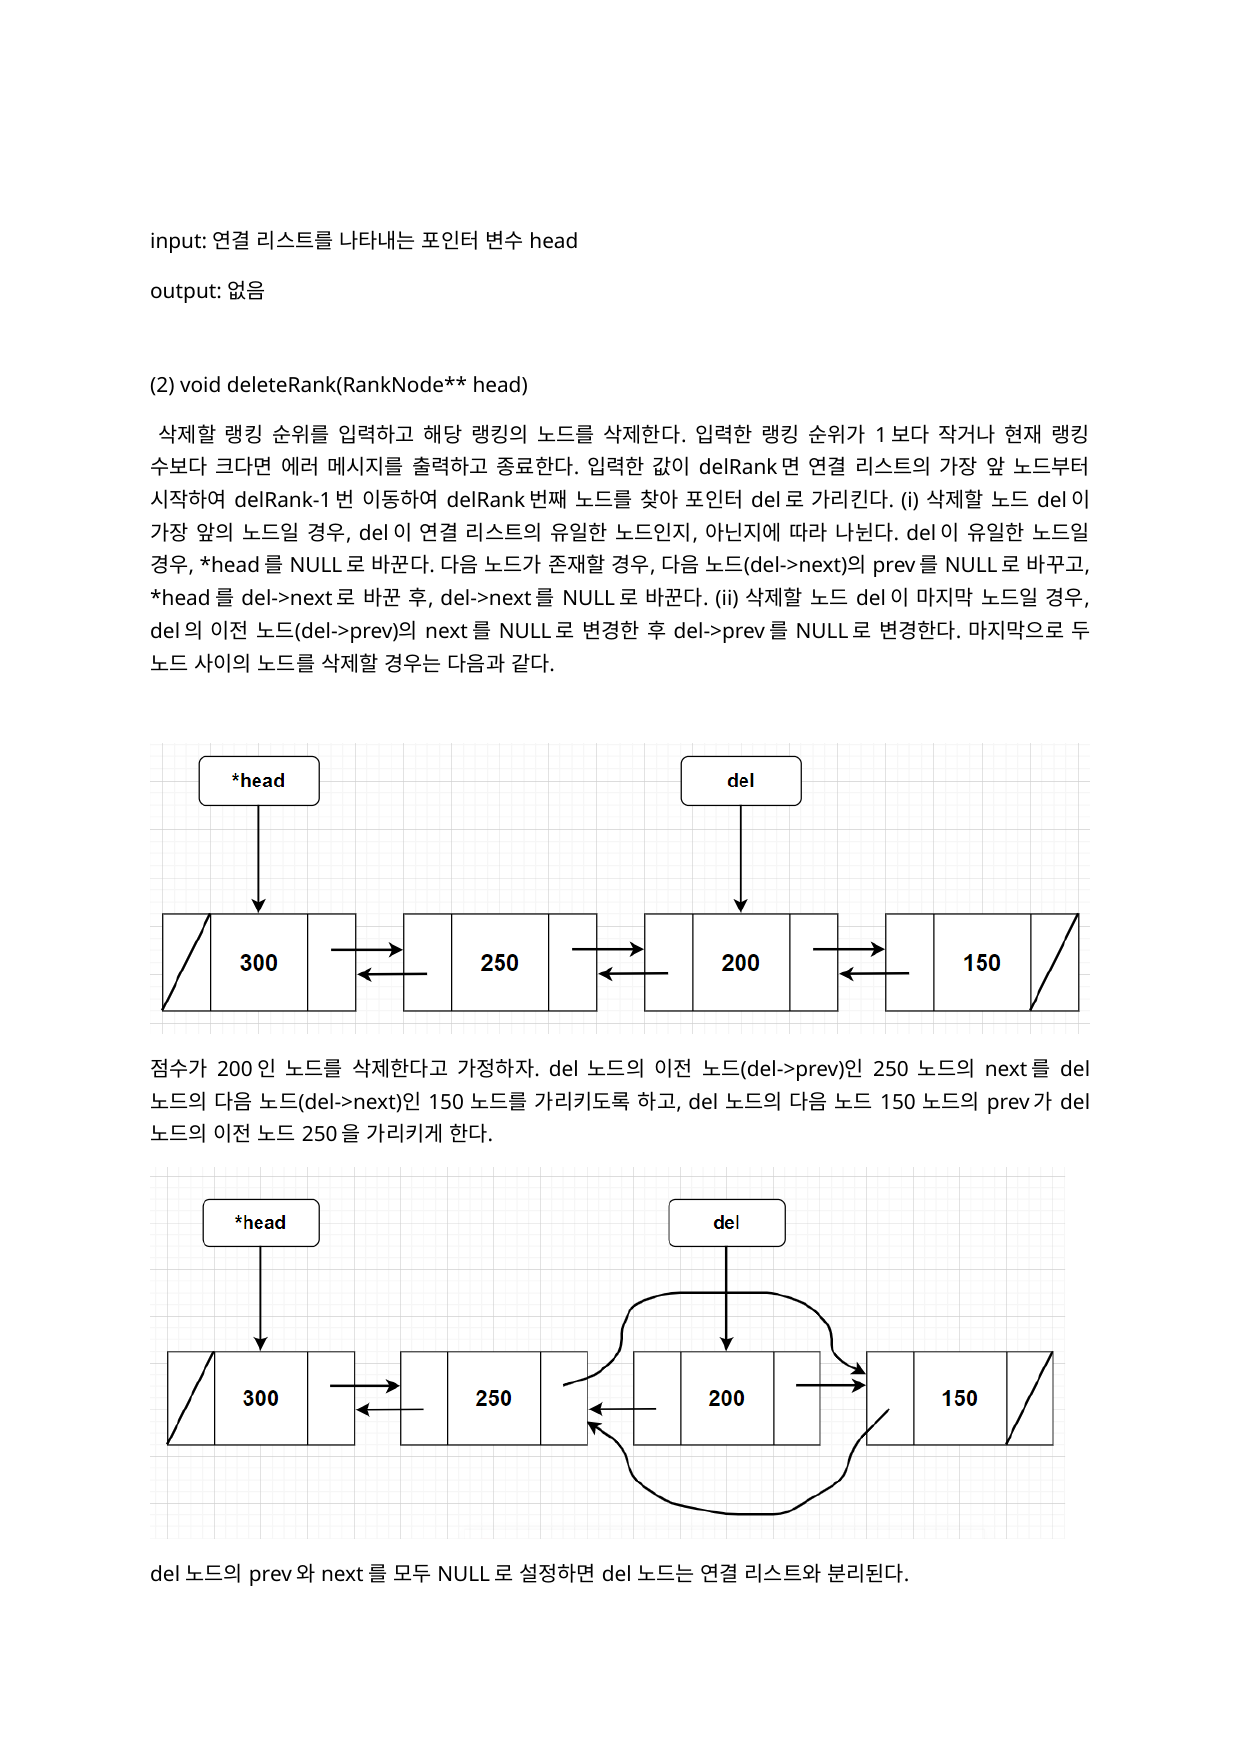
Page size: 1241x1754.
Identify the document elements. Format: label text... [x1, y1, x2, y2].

picture [150, 743, 1090, 1034]
picture [150, 1167, 1066, 1539]
text 삭제할 랭킹 순위를 입력하고 해당 랭킹의 노드를 삭제한다. 입력한 랭킹 순위가 1보다 작거나 현재 랭킹 수보다 크다면 에러 메시지를 출력하고 종료한다. 입력한 값이 delRank면 연결 리스트의 가장 앞 노드부터 시작하여 delRank-1번 이동하여 delRank번째 노드를 찾아 포인터 del로 가리킨다. (i) 삭제할 노드 del이 가장 앞의 노드일 경우, del이 연결 리스트의 유일한 노드인지, 아닌지에 따라 나뉜다. del이 유일한 노드일 경우, *head를 NULL로 바꾼다. 다음 노드가 존재할 경우, 다음 노드(del->next)의 prev를 NULL로 바꾸고, *head를 del->next로 바꾼 후, del->next를 NULL로 바꾼다. (ii) 삭제할 노드 del이 마지막 노드일 경우, del의 이전 노드(del->prev)의 next를 NULL로 변경한 후 del->prev를 NULL로 변경한다. 마지막으로 두 노드 사이의 노드를 삭제할 경우는 다음과 같다. [150, 418, 1090, 677]
text output: 없음 [150, 274, 1090, 304]
text del 노드의 prev와 next를 모두 NULL로 설정하면 del 노드는 연결 리스트와 분리된다. [150, 1557, 1090, 1587]
text 점수가 200인 노드를 삭제한다고 가정하자. del 노드의 이전 노드(del->prev)인 250 노드의 next를 del 노드의 다음 노드(del->next)인 150 노드를 가리키도록 하고, del 노드의 다음 노드 150 노드의 prev가 del 노드의 이전 노드 250을 가리키게 한다. [150, 1052, 1090, 1148]
text input: 연결 리스트를 나타내는 포인터 변수 head [150, 224, 1090, 255]
text (2) void deleteRank(RankNode** head) [150, 371, 1090, 399]
